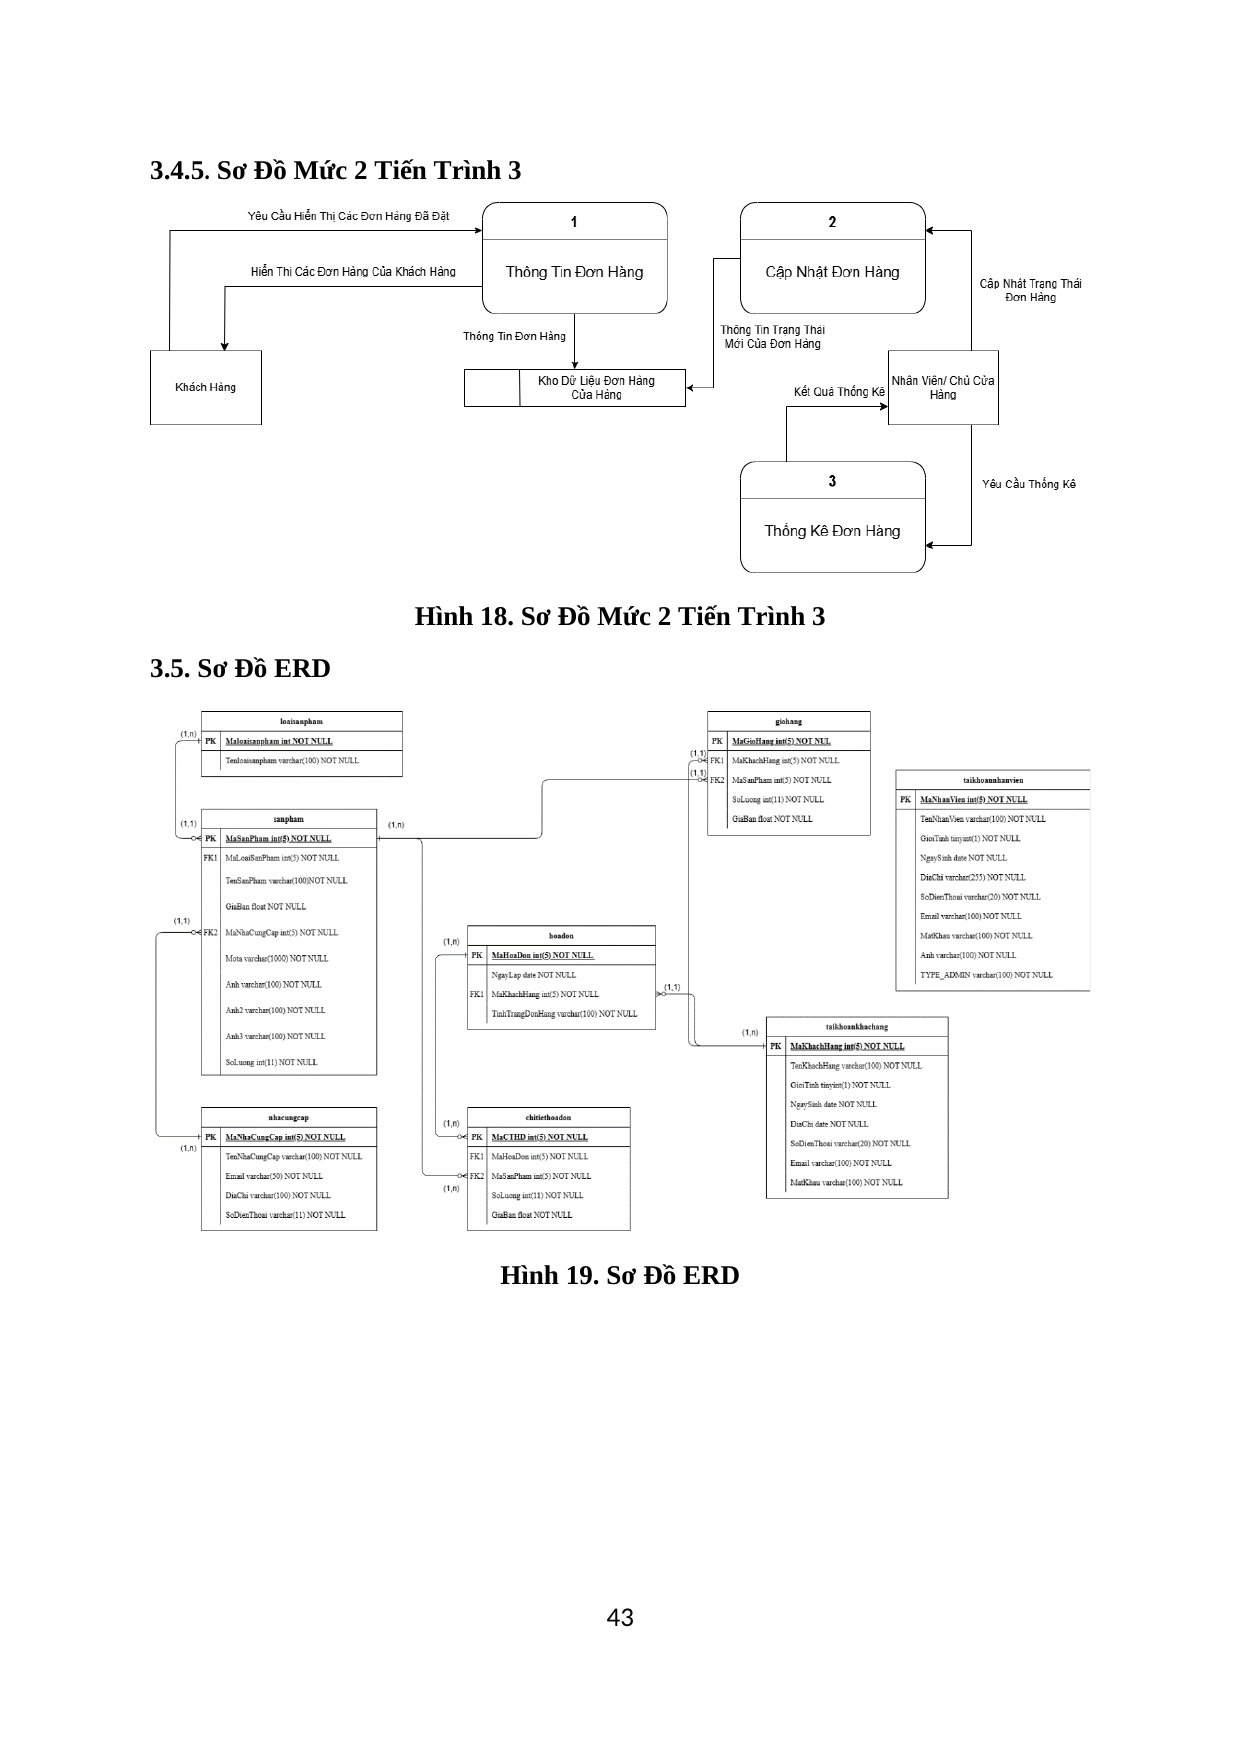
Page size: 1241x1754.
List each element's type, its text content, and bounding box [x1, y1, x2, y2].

text Hình 18. Sơ Đồ Mức 2 Tiến Trình 3 [150, 600, 1090, 631]
picture [150, 202, 1091, 573]
text Hình 19. Sơ Đồ ERD [150, 1259, 1090, 1290]
picture [150, 711, 1091, 1231]
subtitle 3.4.5. Sơ Đồ Mức 2 Tiến Trình 3 [150, 154, 1090, 186]
text 3.5. Sơ Đồ ERD [150, 652, 1090, 683]
